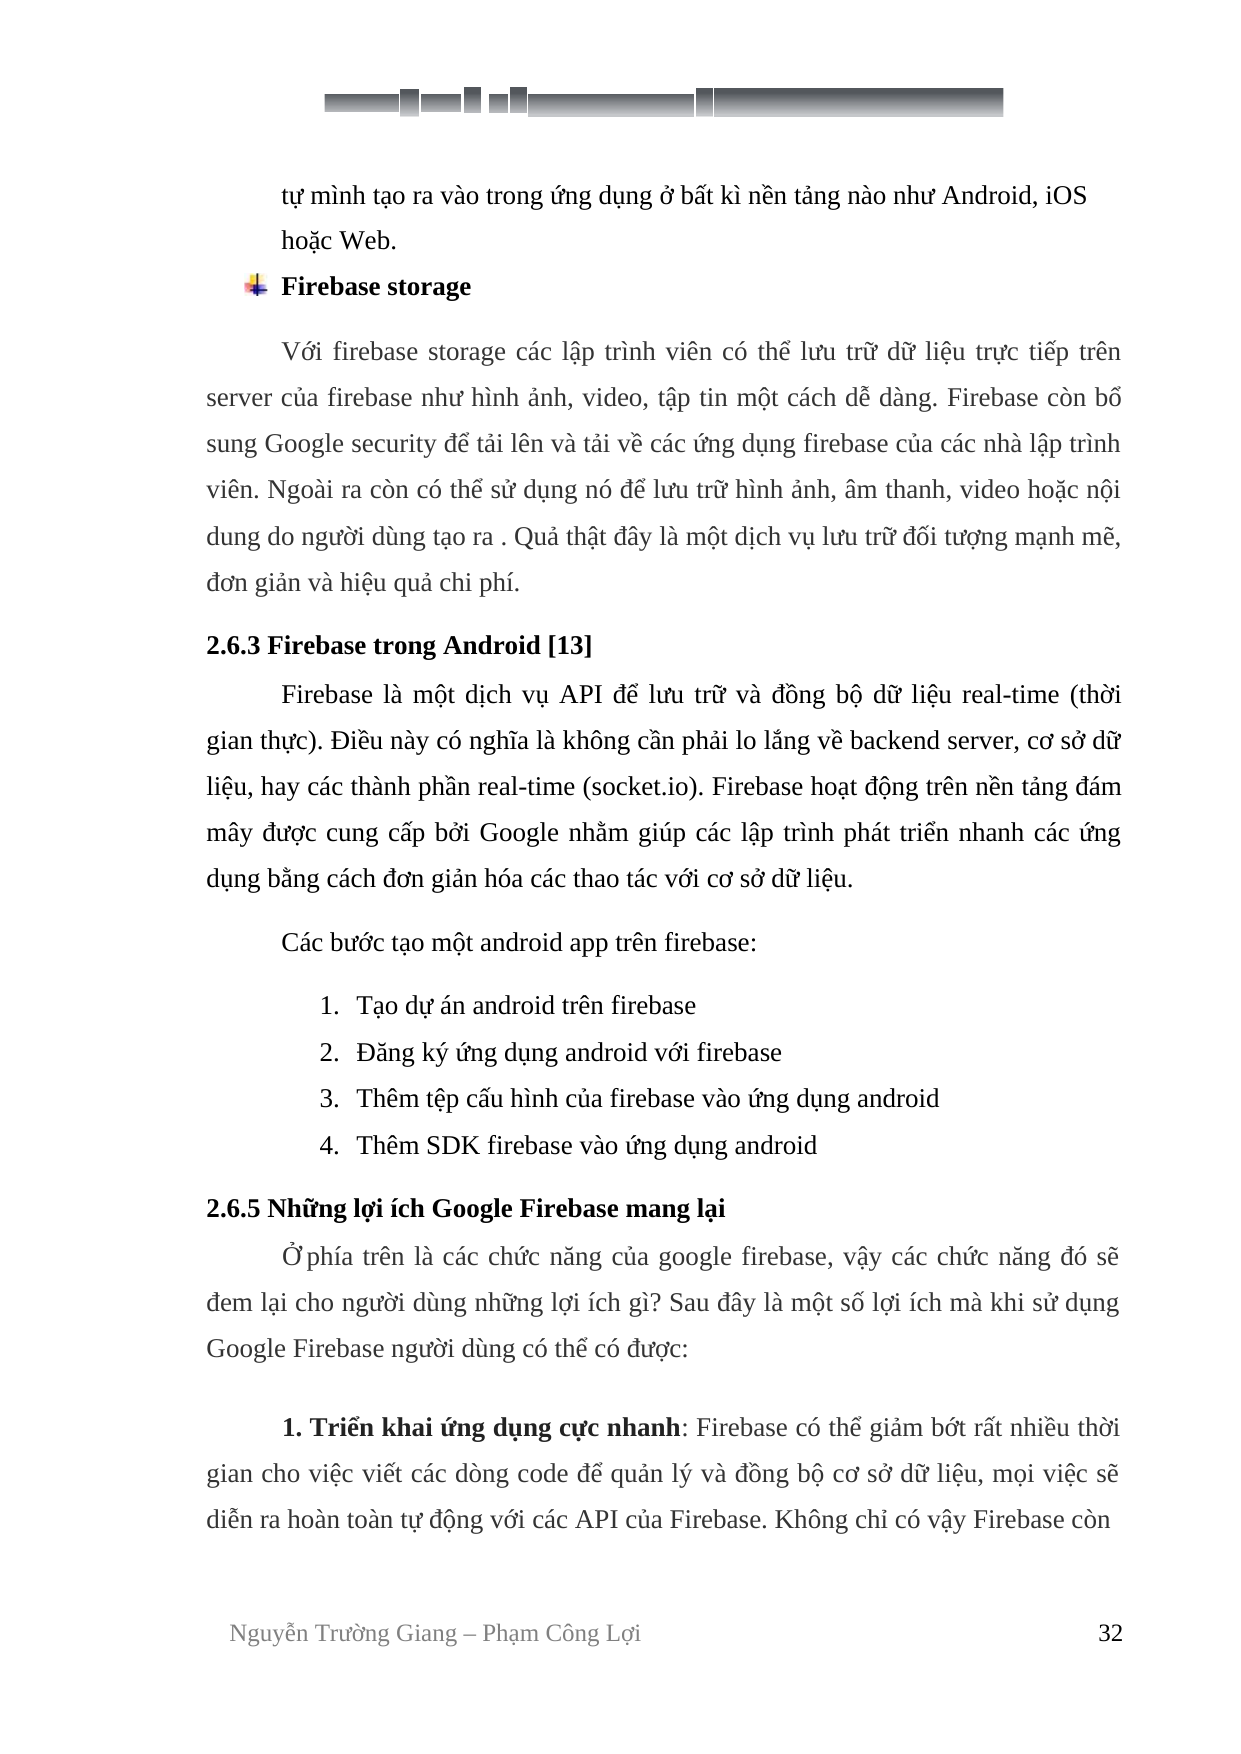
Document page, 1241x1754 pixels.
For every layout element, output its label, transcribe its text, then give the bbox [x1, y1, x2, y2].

text 2.6.3 Firebase trong Android [13] [206, 629, 1123, 661]
text Với firebase storage các lập trình viên có thể lưu trữ dữ liệu trực tiếp trên server của firebase như hình ảnh, video, tập tin một cách dễ dàng. Firebase còn bổ sung Google security để tải lên và tải về các ứng dụng firebase của các nhà lập trình viên. Ngoài ra còn có thể sử dụng nó để lưu trữ hình ảnh, âm thanh, video hoặc nội dung do người dùng tạo ra . Quả thật đây là một dịch vụ lưu trữ đối tượng mạnh mẽ, đơn giản và hiệu quả chi phí. [206, 336, 1123, 597]
list Đăng ký ứng dụng android với firebase [319, 1036, 1123, 1067]
list Thêm SDK firebase vào ứng dụng android [319, 1129, 1123, 1160]
list phía trên là các chức năng của google firebase, vậy các chức năng đó sẽ đem lại cho người dùng những lợi ích gì? Sau đây là một số lợi ích mà khi sử dụng Google Firebase người dùng có thể có được: [206, 1241, 1121, 1363]
text 2.6.5 Những lợi ích Google Firebase mang lại [206, 1192, 1123, 1223]
list Thêm tệp cấu hình của firebase vào ứng dụng android [319, 1082, 1123, 1113]
list Triển khai ứng dụng cực nhanh: Firebase có thể giảm bớt rất nhiều thời gian cho việc viết các dòng code để quản lý và đồng bộ cơ sở dữ liệu, mọi việc sẽ diễn ra hoàn toàn tự động với các API của Firebase. Không chỉ có vậy Firebase còn [206, 1411, 1121, 1534]
text Các bước tạo một android app trên firebase: [281, 926, 1123, 957]
text Firebase là một dịch vụ API để lưu trữ và đồng bộ dữ liệu real-time (thời gian thực). Điều này có nghĩa là không cần phải lo lắng về backend server, cơ sở dữ liệu, hay các thành phần real-time (socket.io). Firebase hoạt động trên nền tảng đám mây được cung cấp bởi Google nhằm giúp các lập trình phát triển nhanh các ứng dụng bằng cách đơn giản hóa các thao tác với cơ sở dữ liệu. [206, 678, 1123, 893]
table_header Nguyễn Trường Giang – Phạm Công Lợi [229, 1618, 869, 1647]
list Tạo dự án android trên firebase [319, 989, 1123, 1020]
table_header 32 [869, 1618, 1123, 1647]
picture [324, 87, 1004, 117]
text Firebase storage [281, 270, 1123, 302]
text tự mình tạo ra vào trong ứng dụng ở bất kì nền tảng nào như Android, iOS hoặc Web. [281, 179, 1123, 255]
picture [244, 273, 268, 296]
